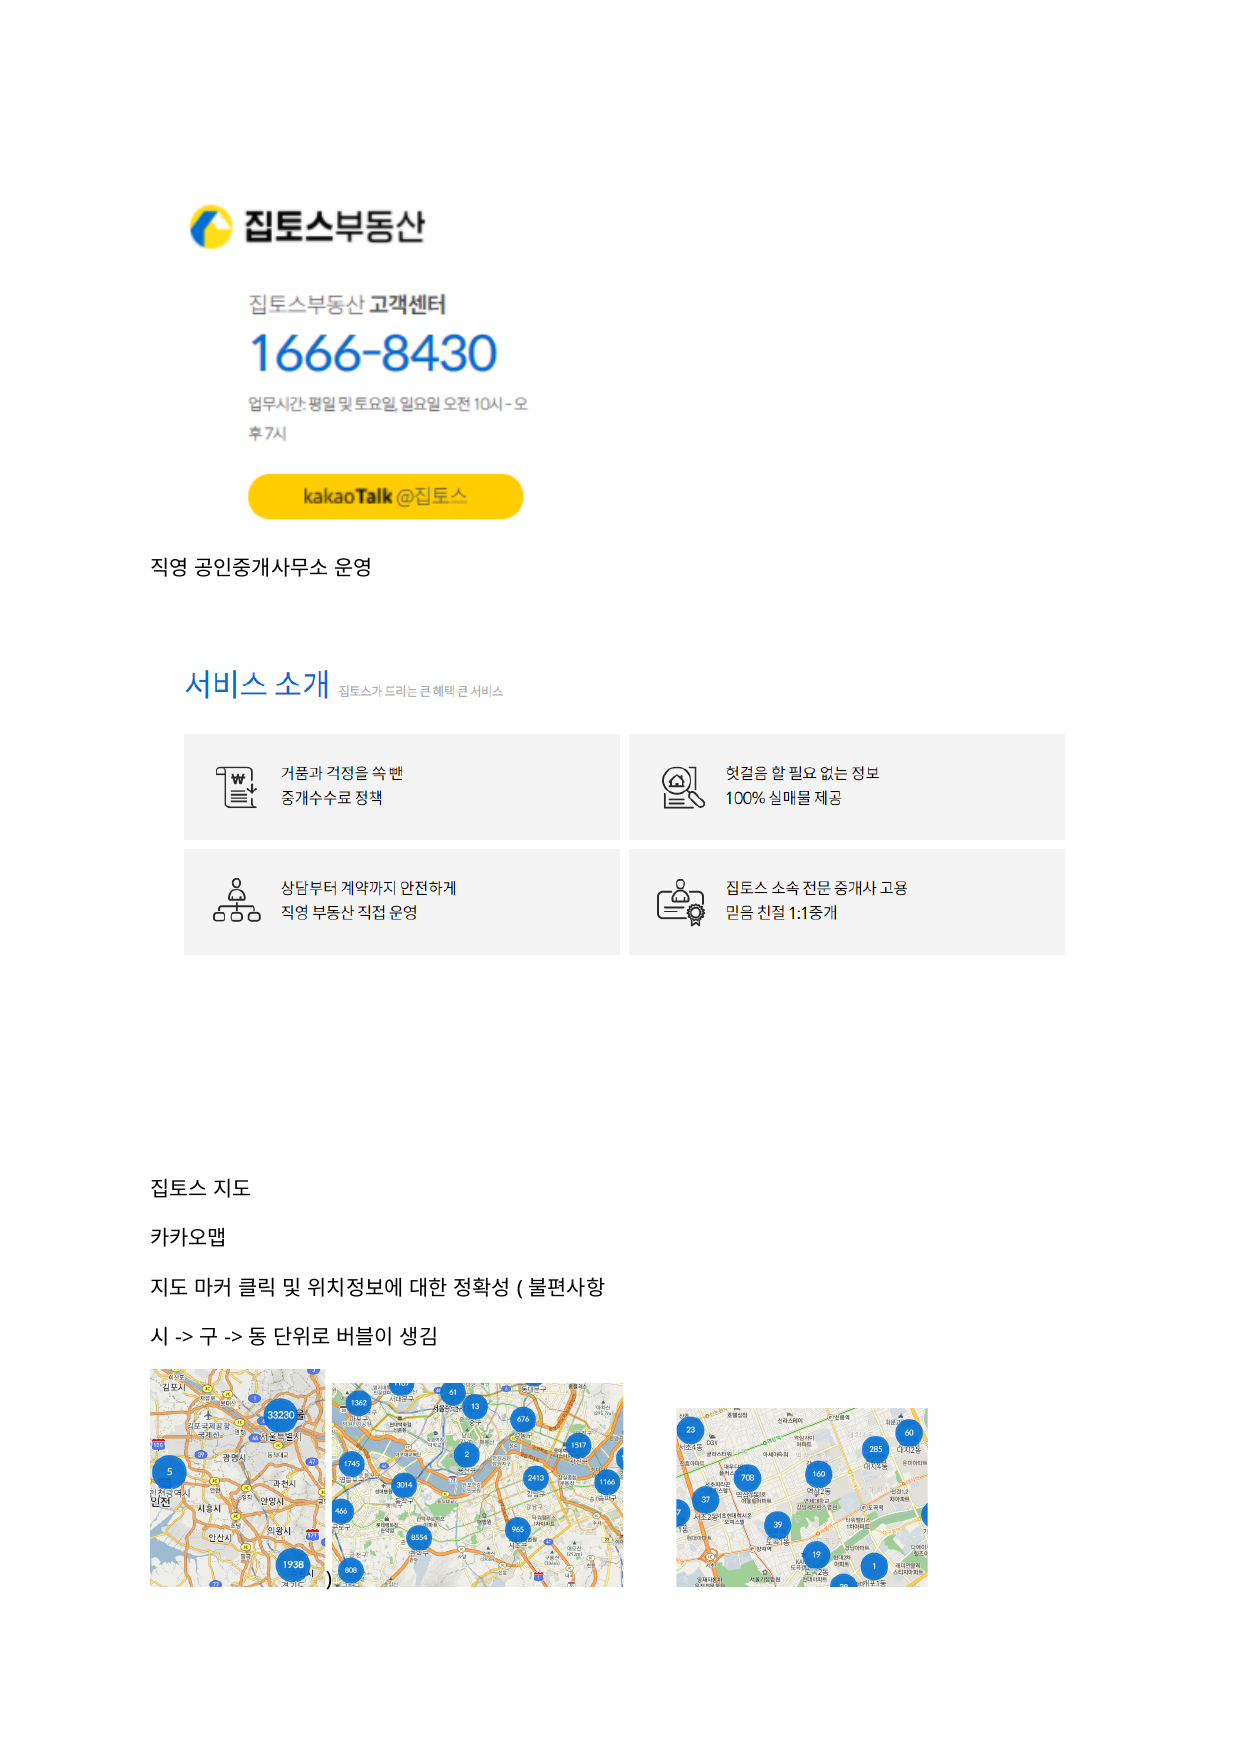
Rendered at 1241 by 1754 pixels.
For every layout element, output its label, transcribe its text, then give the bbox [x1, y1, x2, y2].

picture [150, 647, 1091, 965]
text 지도 마커 클릭 및 위치정보에 대한 정확성 ( 불편사항 [150, 1271, 1090, 1301]
text 직영 공인중개사무소 운영 [150, 551, 1090, 581]
text 집토스 지도 [150, 1172, 1090, 1202]
picture [331, 1383, 624, 1587]
picture [150, 1369, 326, 1587]
text 시 -> 구 -> 동 단위로 버블이 생김 [150, 1320, 1090, 1350]
text 카카오맵 [150, 1221, 1090, 1252]
picture [150, 177, 655, 532]
picture [676, 1408, 928, 1587]
